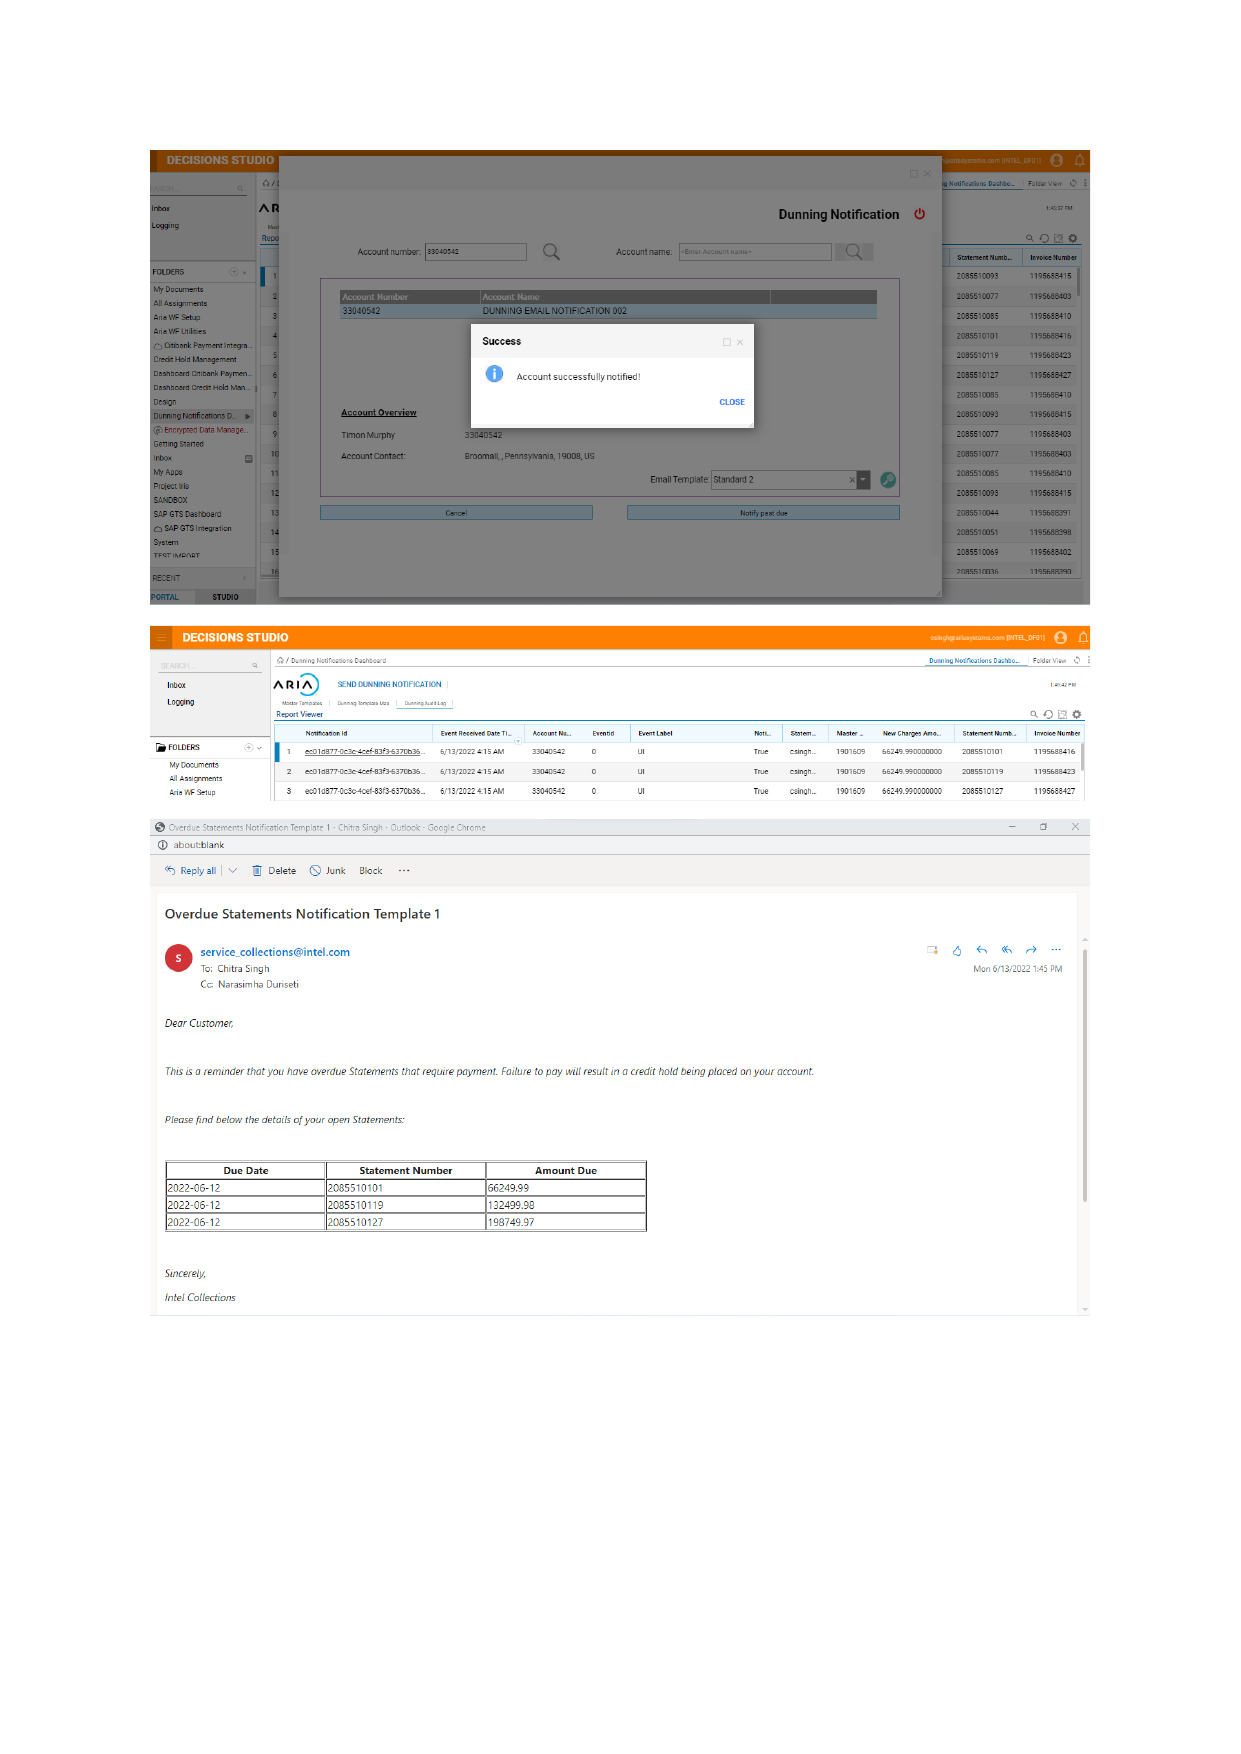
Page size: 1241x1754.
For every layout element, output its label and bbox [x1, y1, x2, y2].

picture [150, 150, 1091, 605]
picture [150, 819, 1091, 1316]
picture [150, 623, 1091, 801]
